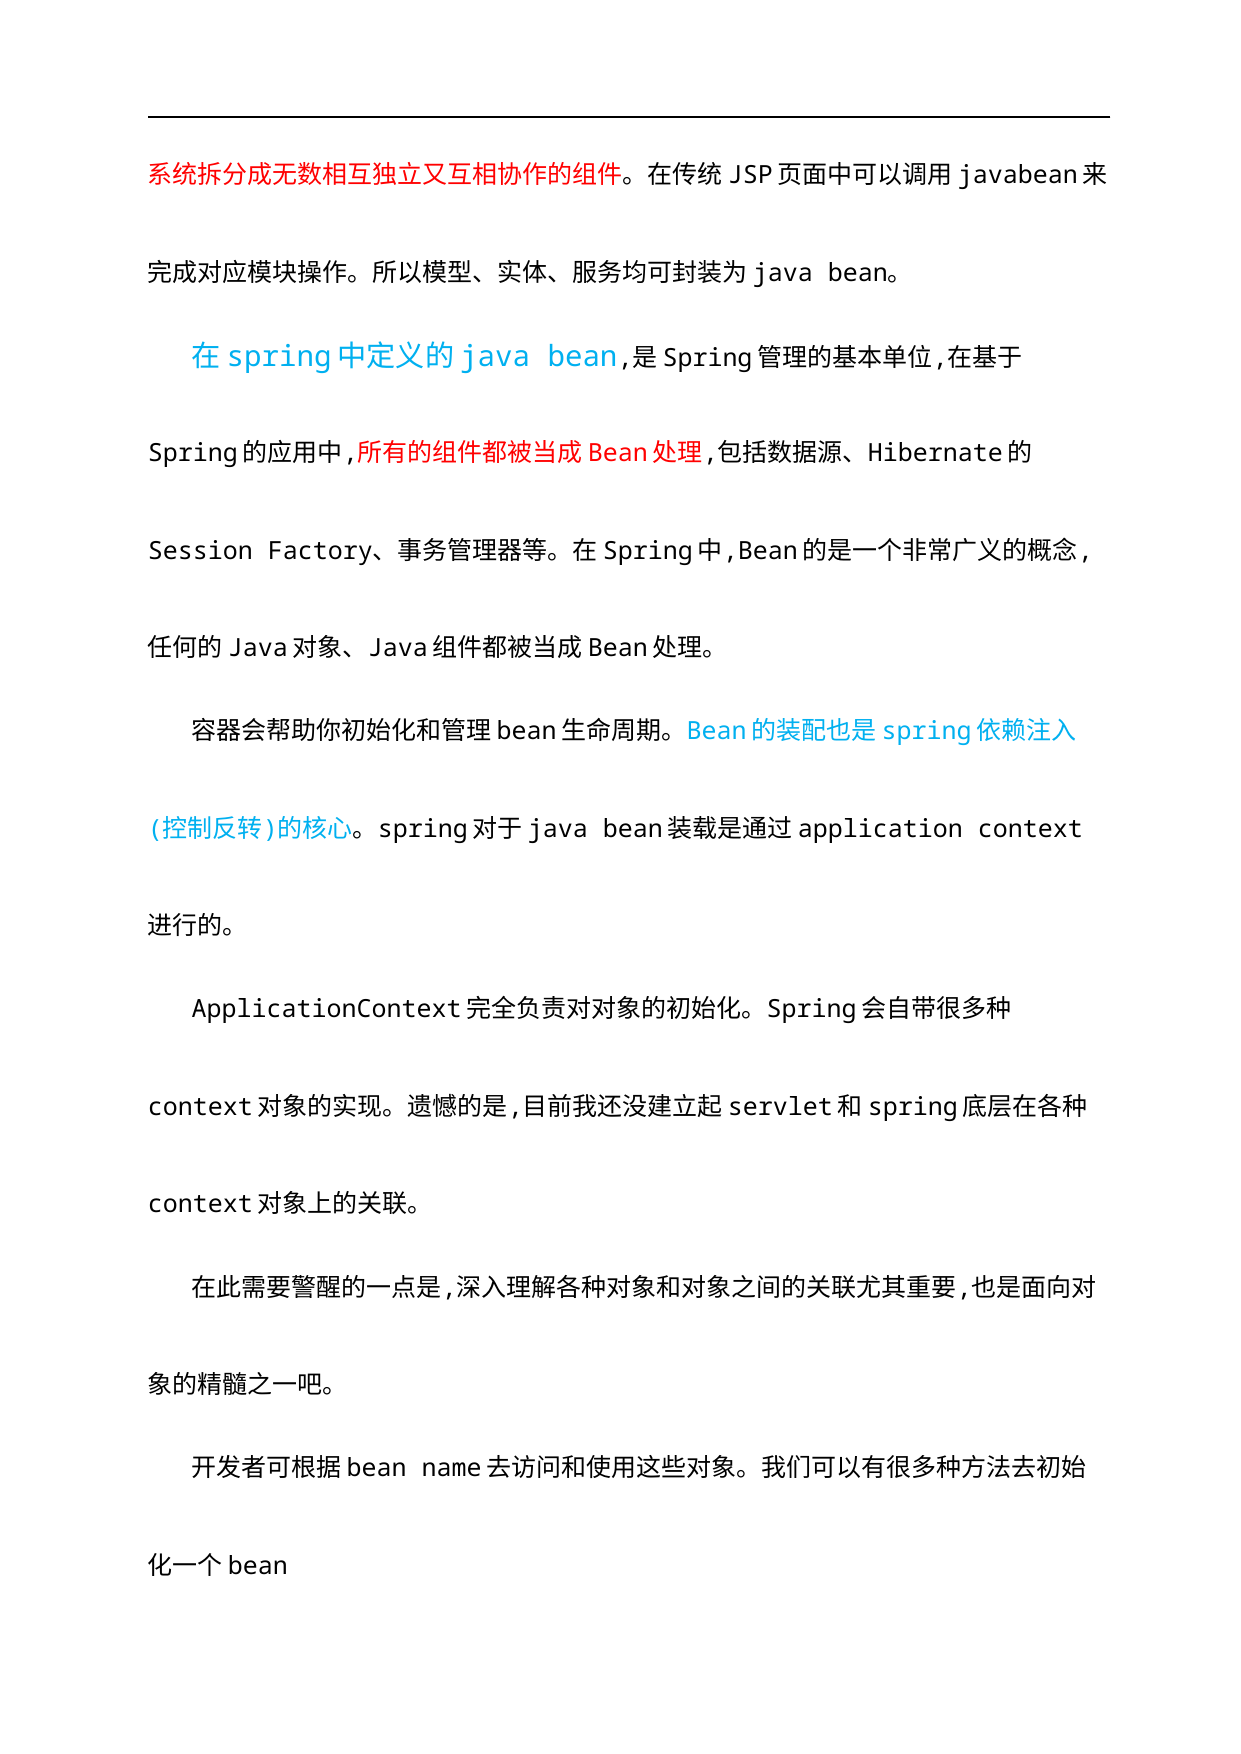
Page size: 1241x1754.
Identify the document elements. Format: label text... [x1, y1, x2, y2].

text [148, 140, 1110, 303]
text 在此需要警醒的一点是,深入理解各种对象和对象之间的关联尤其重要,也是面向对象的精髓之一吧。 [148, 1253, 1110, 1415]
text ApplicationContext完全负责对对象的初始化。Spring会自带很多种context对象的实现。遗憾的是,目前我还没建立起servlet和spring底层在各种context对象上的关联。 [148, 974, 1110, 1234]
text 在spring中定义的java bean,是Spring管理的基本单位,在基于Spring的应用中,所有的组件都被当成Bean处理,包括数据源、Hibernate的Session Factory、事务管理器等。在Spring中,Bean的是一个非常广义的概念,任何的Java对象、Java组件都被当成Bean处理。 [148, 321, 1110, 678]
text 开发者可根据bean name去访问和使用这些对象。我们可以有很多种方法去初始化一个bean [148, 1433, 1110, 1596]
text 容器会帮助你初始化和管理bean生命周期。Bean的装配也是spring依赖注入(控制反转)的核心。spring对于java bean装载是通过application context进行的。 [148, 696, 1110, 956]
